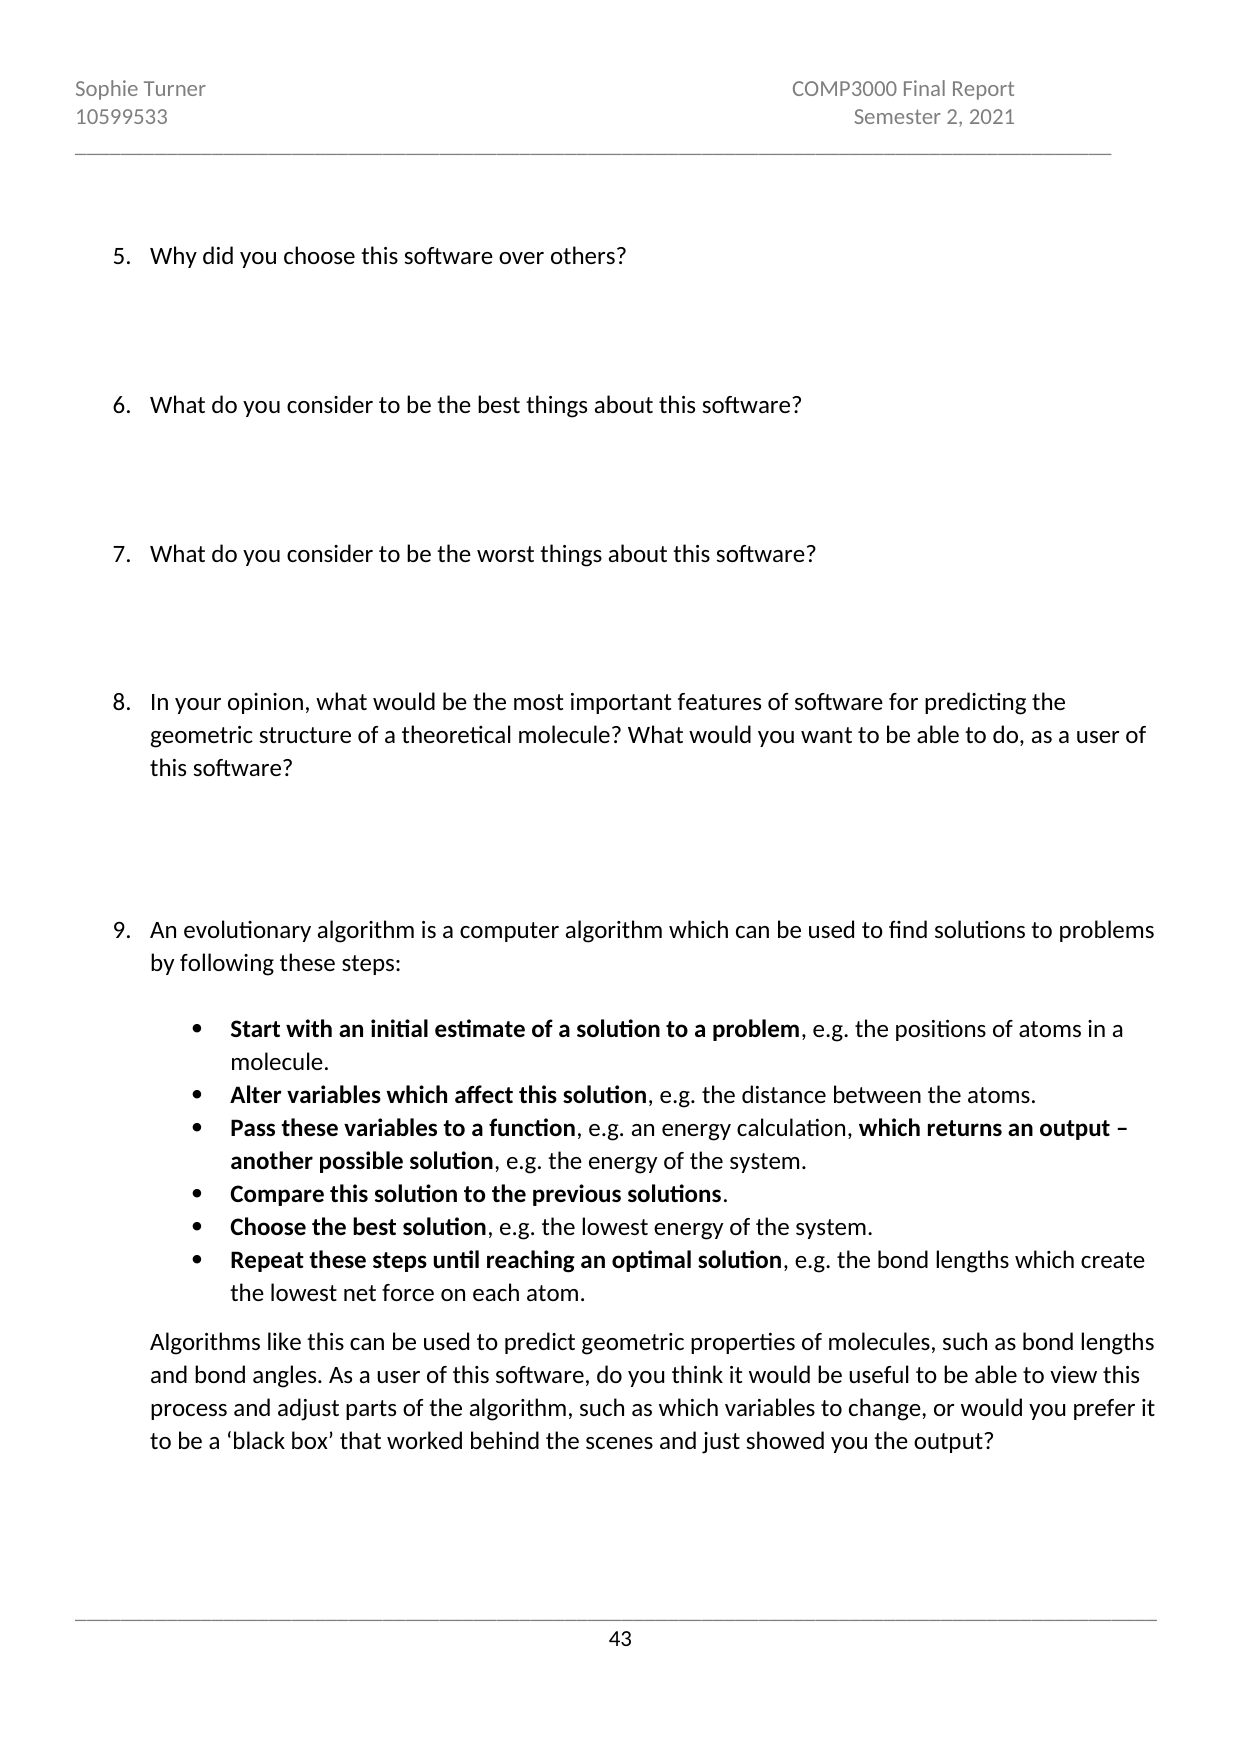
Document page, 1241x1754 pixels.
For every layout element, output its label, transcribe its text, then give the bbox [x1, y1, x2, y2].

list Alter variables which affect this solution, e.g. the distance between the atoms. [193, 1079, 1165, 1110]
list What do you consider to be the best things about this software? [112, 389, 1165, 419]
list Compare this solution to the previous solutions. [193, 1178, 1165, 1208]
list Start with an initial estimate of a solution to a problem, e.g. the positions of atoms in a molecule. [193, 1013, 1165, 1077]
list Choose the best solution, e.g. the lowest energy of the system. [193, 1211, 1165, 1241]
list Repeat these steps until reaching an optimal solution, e.g. the bond lengths which create the lowest net force on each atom. [193, 1244, 1165, 1307]
list Pass these variables to a function, e.g. an energy calculation, which returns an output – another possible solution, e.g. the energy of the system. [193, 1112, 1165, 1176]
text Algorithms like this can be used to predict geometric properties of molecules, such as bond lengths and bond angles. As a user of this software, do you think it would be useful to be able to view this process and adjust parts of the algorithm, such as which variables to change, or would you prefer it to be a ‘black box’ that worked behind the scenes and just showed you the output? [150, 1326, 1165, 1456]
list An evolutionary algorithm is a computer algorithm which can be used to find solutions to problems by following these steps: [112, 915, 1165, 978]
list Why did you choose this software over others? [112, 240, 1165, 271]
list In your opinion, what would be the most important features of software for predicting the geometric structure of a theoretical molecule? What would you want to be able to do, as a user of this software? [112, 687, 1165, 783]
list What do you consider to be the worst things about this software? [112, 538, 1165, 568]
